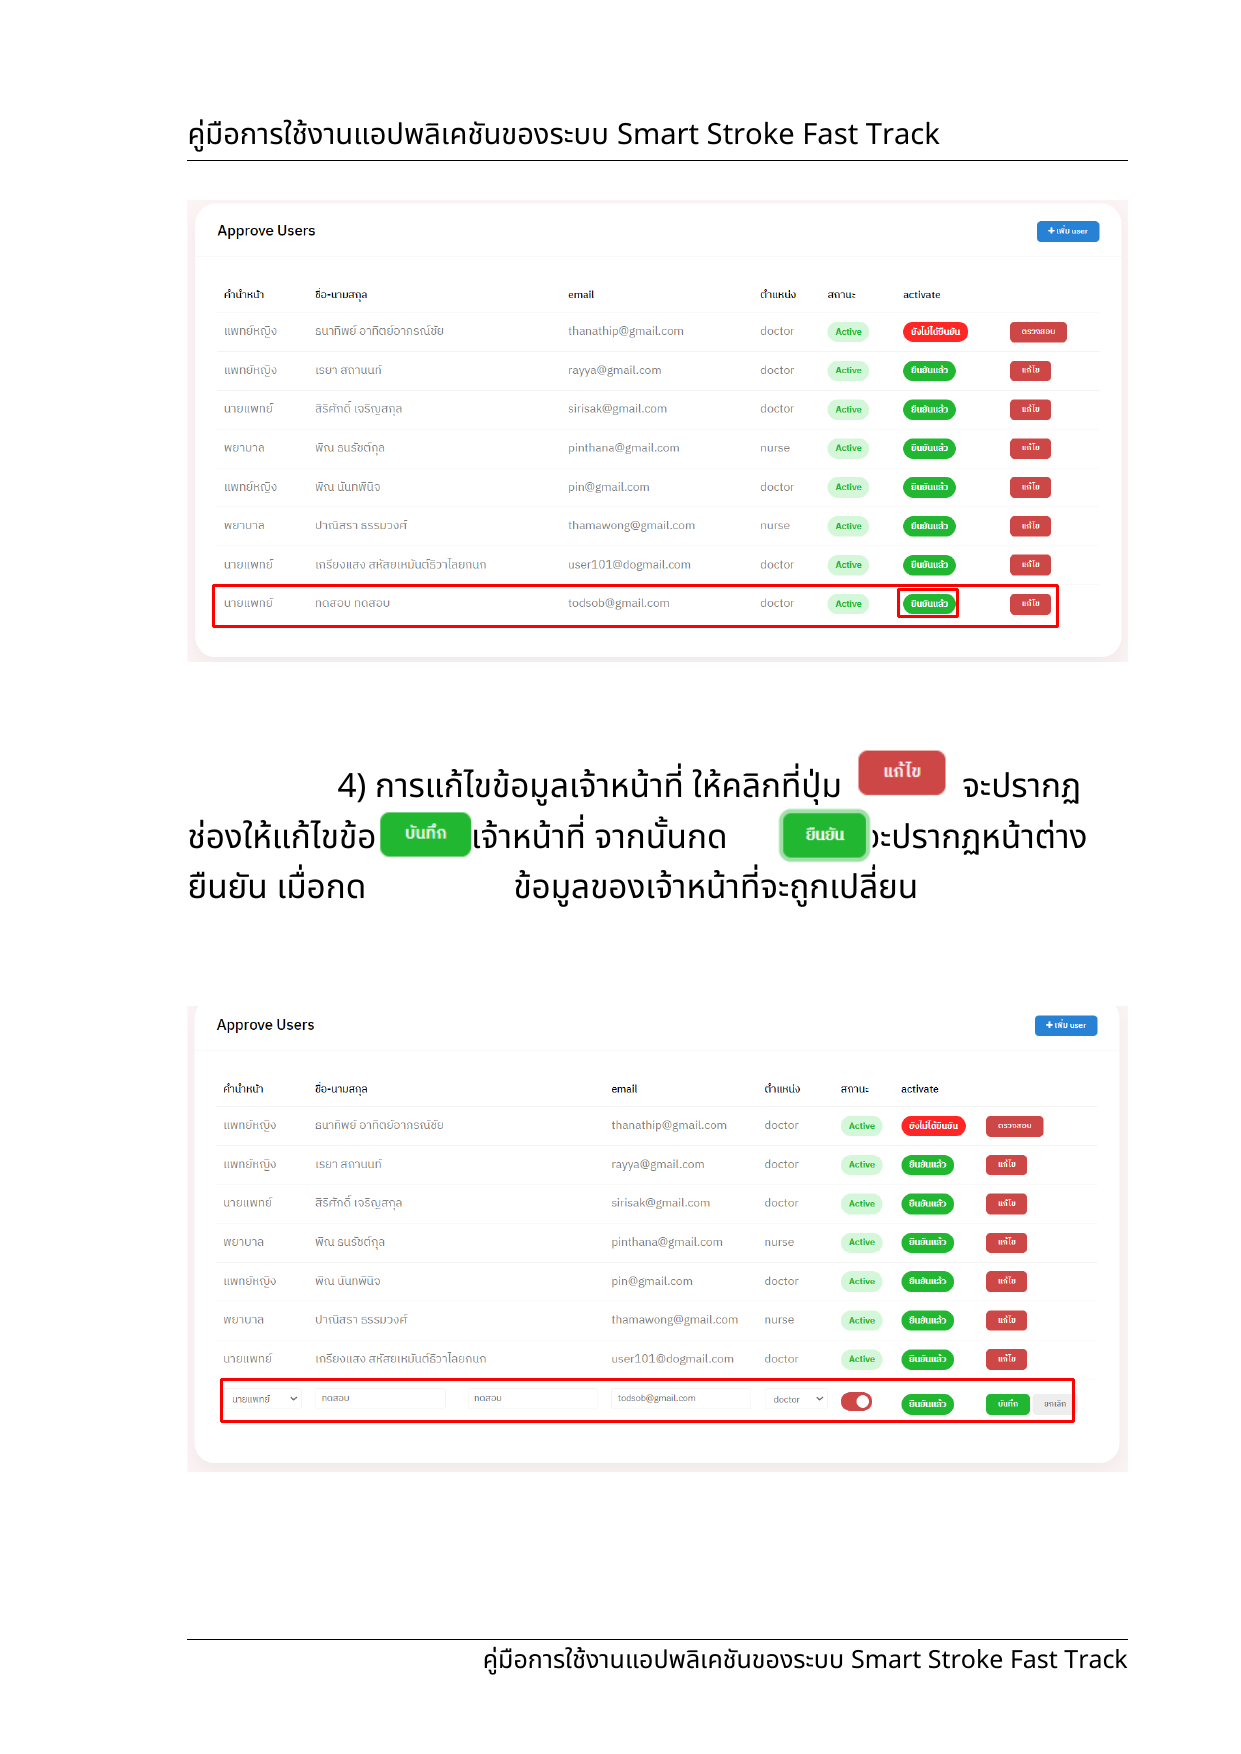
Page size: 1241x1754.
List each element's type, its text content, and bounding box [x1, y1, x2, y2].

picture [375, 808, 474, 861]
text 4) การแก้ไขข้อมูลเจ้าหน้าที่ ให้คลิกที่ปุ่ม จะปรากฏช่องให้แก้ไขข้อมูลของเจ้าหน้าที่ จากนั้นกด จะปรากฏหน้าต่างยืนยัน เมื่อกด ข้อมูลของเจ้าหน้าที่จะถูกเปลี่ยน [187, 748, 1128, 914]
picture [849, 748, 954, 798]
picture [775, 805, 873, 867]
picture [187, 1001, 1128, 1472]
picture [187, 200, 1128, 662]
